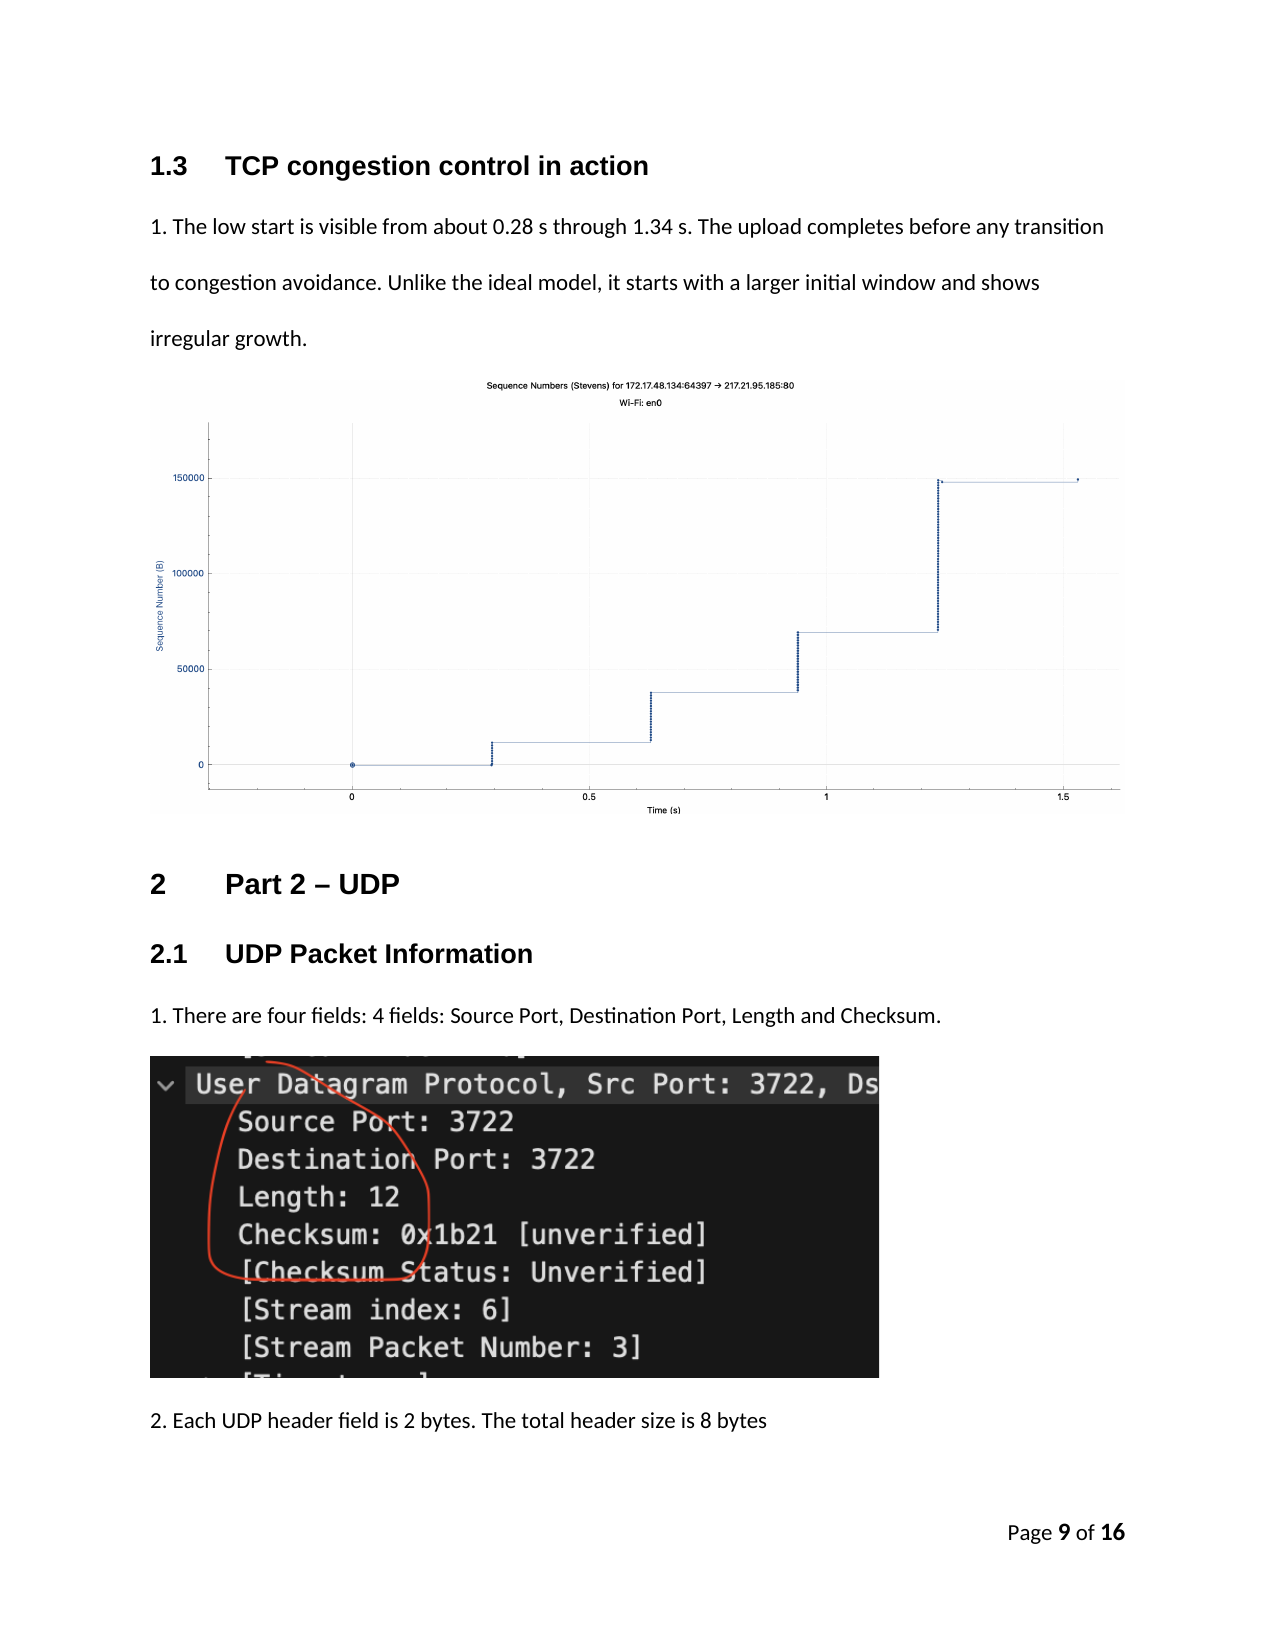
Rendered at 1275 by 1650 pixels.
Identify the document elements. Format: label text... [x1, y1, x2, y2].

text 1. The low start is visible from about 0.28 s through 1.34 s. The upload completes before any transition to congestion avoidance. Unlike the ideal model, it starts with a larger initial window and shows irregular growth. [150, 212, 1125, 353]
subtitle 2.1 UDP Packet Information [150, 938, 1125, 969]
picture [150, 1056, 880, 1378]
picture [150, 380, 1125, 814]
text 2. Each UDP header field is 2 bytes. The total header size is 8 bytes [150, 1406, 1125, 1434]
subtitle 1. There are four fields: 4 fields: Source Port, Destination Port, Length and Checksum. [150, 1001, 1125, 1029]
subtitle 2 Part 2 – UDP [150, 867, 1125, 901]
subtitle 1.3 TCP congestion control in action [150, 150, 1125, 181]
